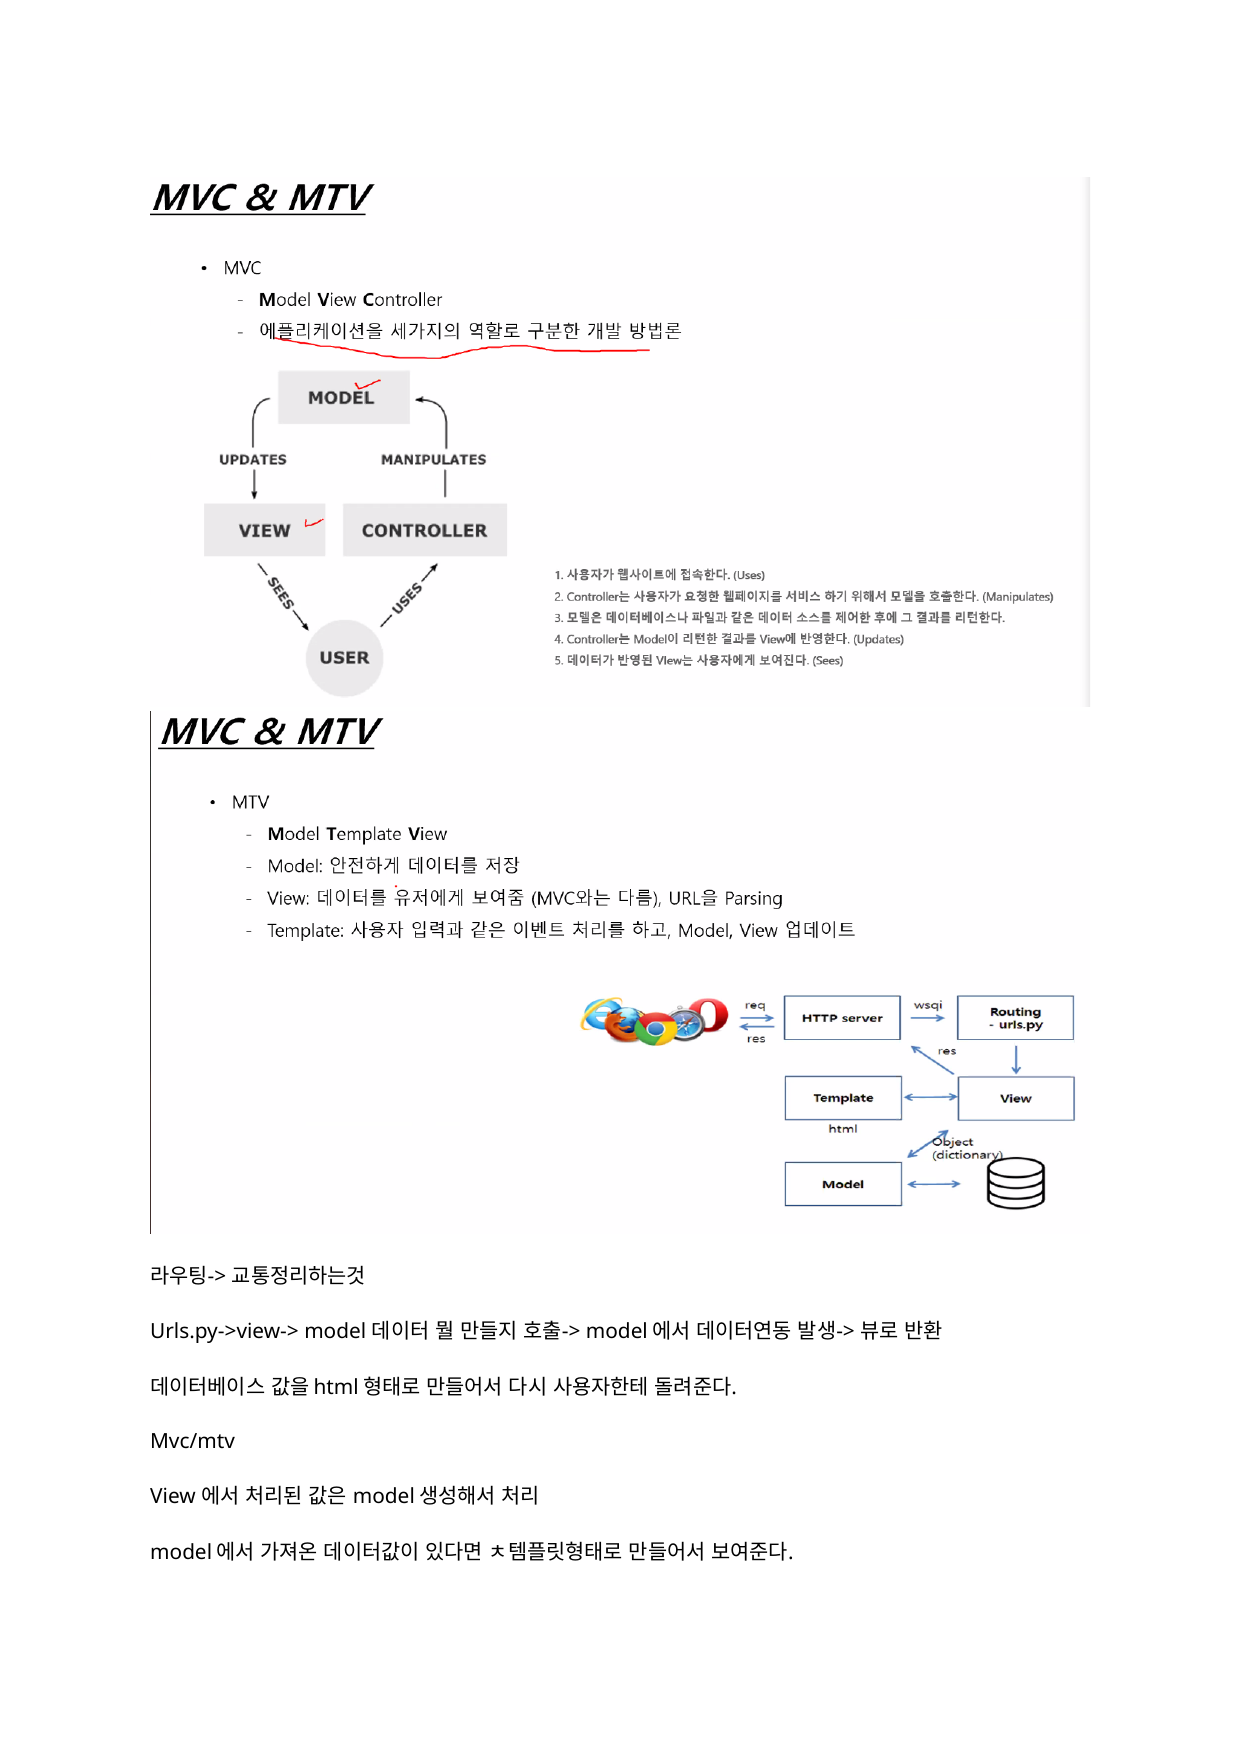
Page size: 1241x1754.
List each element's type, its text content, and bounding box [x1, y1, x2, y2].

picture [150, 177, 1091, 707]
picture [150, 711, 1091, 1234]
text model에서 가져온 데이터값이 있다면 ㅊ템플릿형태로 만들어서 보여준다. [150, 1535, 1090, 1565]
text 라우팅-> 교통정리하는것 [150, 1259, 1090, 1289]
text 데이터베이스 값을html형태로 만들어서 다시 사용자한테 돌려준다. [150, 1370, 1090, 1401]
text Mvc/mtv [150, 1426, 1090, 1454]
text View 에서 처리된 값은 model생성해서 처리 [150, 1479, 1090, 1510]
text Urls.py->view-> model 데이터 뭘 만들지 호출-> model에서 데이터연동 발생-> 뷰로 반환 [150, 1315, 1090, 1345]
